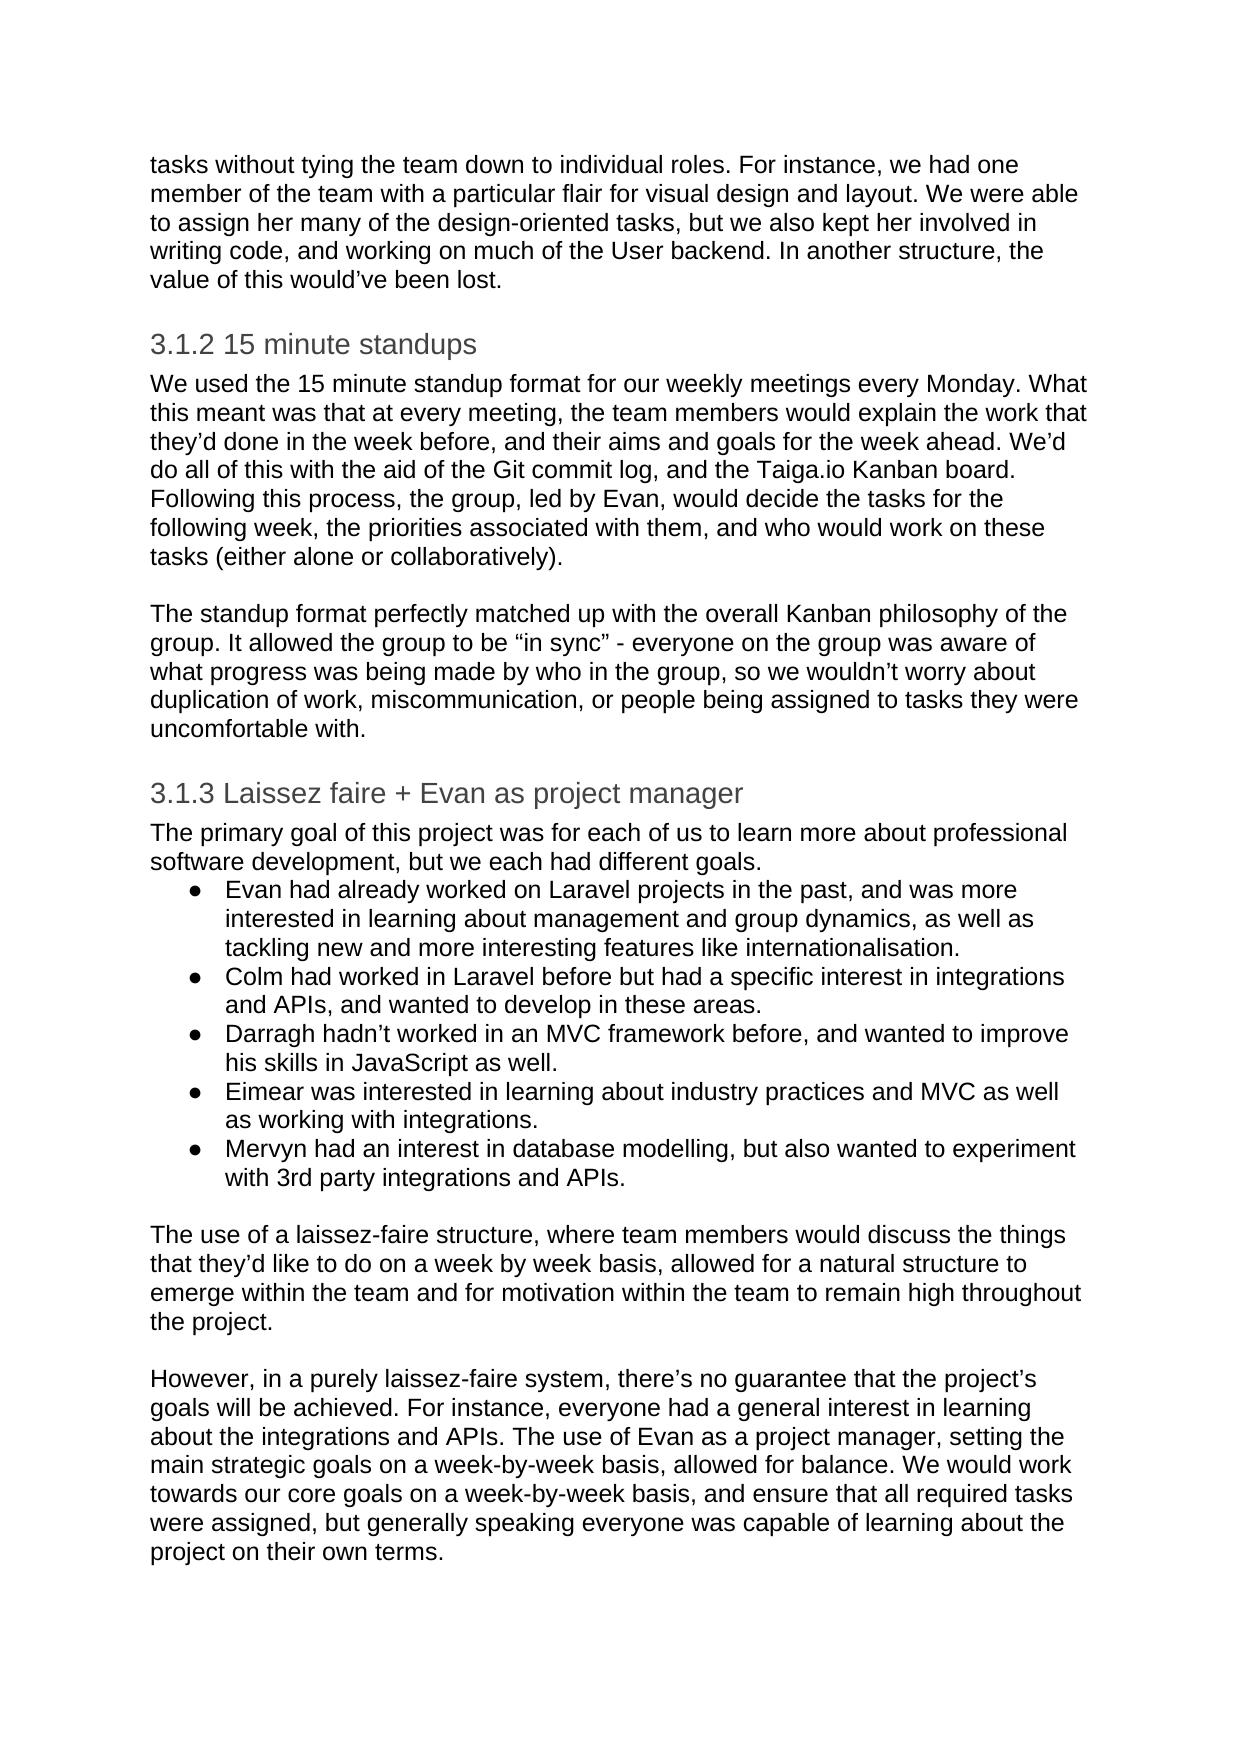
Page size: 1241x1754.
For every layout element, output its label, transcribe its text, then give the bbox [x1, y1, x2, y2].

text The standup format perfectly matched up with the overall Kanban philosophy of the group. It allowed the group to be “in sync” - everyone on the group was aware of what progress was being made by who in the group, so we wouldn’t worry about duplication of work, miscommunication, or people being assigned to tasks they were uncomfortable with. [150, 599, 1090, 743]
text The primary goal of this project was for each of us to learn more about professional software development, but we each had different goals. [150, 818, 1090, 875]
subtitle 3.1.2 15 minute standups [150, 327, 1090, 361]
list Darragh hadn’t worked in an MVC framework before, and wanted to improve his skills in JavaScript as well. [187, 1019, 1090, 1077]
text We used the 15 minute standup format for our weekly meetings every Monday. What this meant was that at every meeting, the team members would explain the work that they’d done in the week before, and their aims and goals for the week ahead. We’d do all of this with the aid of the Git commit log, and the Taiga.io Kanban board. Following this process, the group, led by Evan, would decide the tasks for the following week, the priorities associated with them, and who would work on these tasks (either alone or collaboratively). [150, 369, 1090, 570]
list Colm had worked in Laravel before but had a specific interest in integrations and APIs, and wanted to develop in these areas. [187, 962, 1090, 1019]
list Mervyn had an interest in database modelling, but also wanted to experiment with 3rd party integrations and APIs. [187, 1134, 1090, 1192]
list Evan had already worked on Laravel projects in the past, and was more interested in learning about management and group dynamics, as well as tackling new and more interesting features like internationalisation. [187, 875, 1090, 962]
text The use of a laissez-faire structure, where team members would discuss the things that they’d like to do on a week by week basis, allowed for a natural structure to emerge within the team and for motivation within the team to remain high throughout the project. [150, 1220, 1090, 1335]
list Eimear was interested in learning about industry practices and MVC as well as working with integrations. [187, 1077, 1090, 1134]
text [150, 150, 1090, 294]
text However, in a purely laissez-faire system, there’s no guarantee that the project’s goals will be achieved. For instance, everyone had a general interest in learning about the integrations and APIs. The use of Evan as a project manager, setting the main strategic goals on a week-by-week basis, allowed for balance. We would work towards our core goals on a week-by-week basis, and ensure that all required tasks were assigned, but generally speaking everyone was capable of learning about the project on their own terms. [150, 1364, 1090, 1565]
subtitle 3.1.3 Laissez faire + Evan as project manager [150, 776, 1090, 809]
